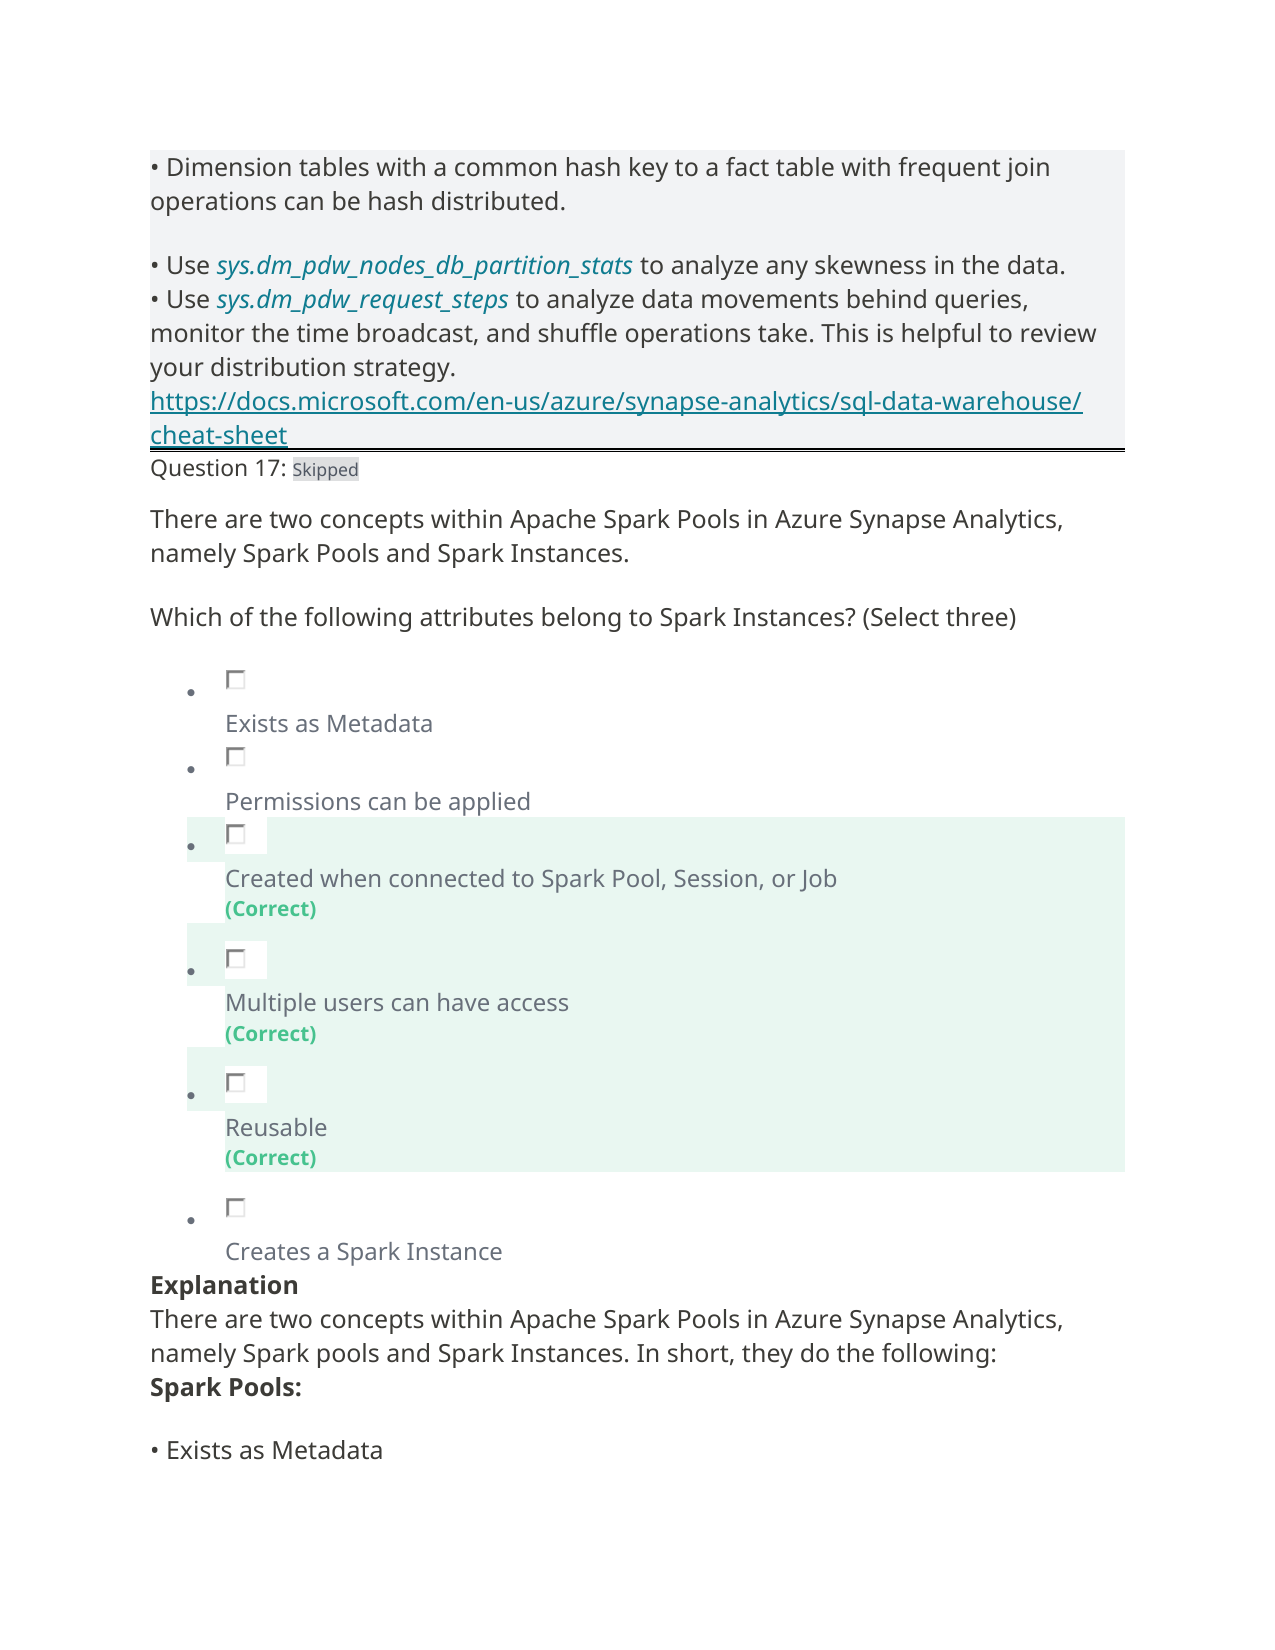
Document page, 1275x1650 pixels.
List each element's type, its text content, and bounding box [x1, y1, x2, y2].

text Reusable [225, 1111, 1125, 1143]
text • Exists as Metadata [150, 1433, 1125, 1467]
text Multiple users can have access [225, 986, 1125, 1019]
text • Use sys.dm_pdw_nodes_db_partition_stats to analyze any skewness in the data. [150, 247, 1125, 281]
list ​ [187, 941, 1125, 986]
text Creates a Spark Instance [225, 1235, 1125, 1268]
list ​ [187, 1066, 1125, 1111]
text Question 17: Skipped [150, 452, 1125, 483]
text Which of the following attributes belong to Spark Instances? (Select three) [150, 599, 1125, 633]
list ​ [187, 663, 1125, 707]
text Permissions can be applied [225, 784, 1125, 817]
text • Dimension tables with a common hash key to a fact table with frequent join operations can be hash distributed. [150, 150, 1125, 218]
list ​ [187, 1190, 1125, 1235]
text • Use sys.dm_pdw_request_steps to analyze data movements behind queries, monitor the time broadcast, and shuffle operations take. This is helpful to review your distribution strategy. [150, 281, 1125, 383]
text Created when connected to Spark Pool, Session, or Job [225, 862, 1125, 894]
text (Correct) [225, 894, 1125, 923]
text There are two concepts within Apache Spark Pools in Azure Synapse Analytics, namely Spark pools and Spark Instances. In short, they do the following: [150, 1302, 1125, 1370]
text There are two concepts within Apache Spark Pools in Azure Synapse Analytics, namely Spark Pools and Spark Instances. [150, 502, 1125, 570]
text (Correct) [225, 1143, 1125, 1172]
text Exists as Metadata [225, 707, 1125, 740]
text Spark Pools: [150, 1370, 1125, 1404]
list ​ [187, 817, 1125, 862]
text https://docs.microsoft.com/en-us/azure/synapse-analytics/sql-data-warehouse/cheat-sheet [150, 383, 1125, 448]
list ​ [187, 740, 1125, 784]
subtitle Explanation [150, 1268, 1125, 1302]
text (Correct) [225, 1019, 1125, 1047]
